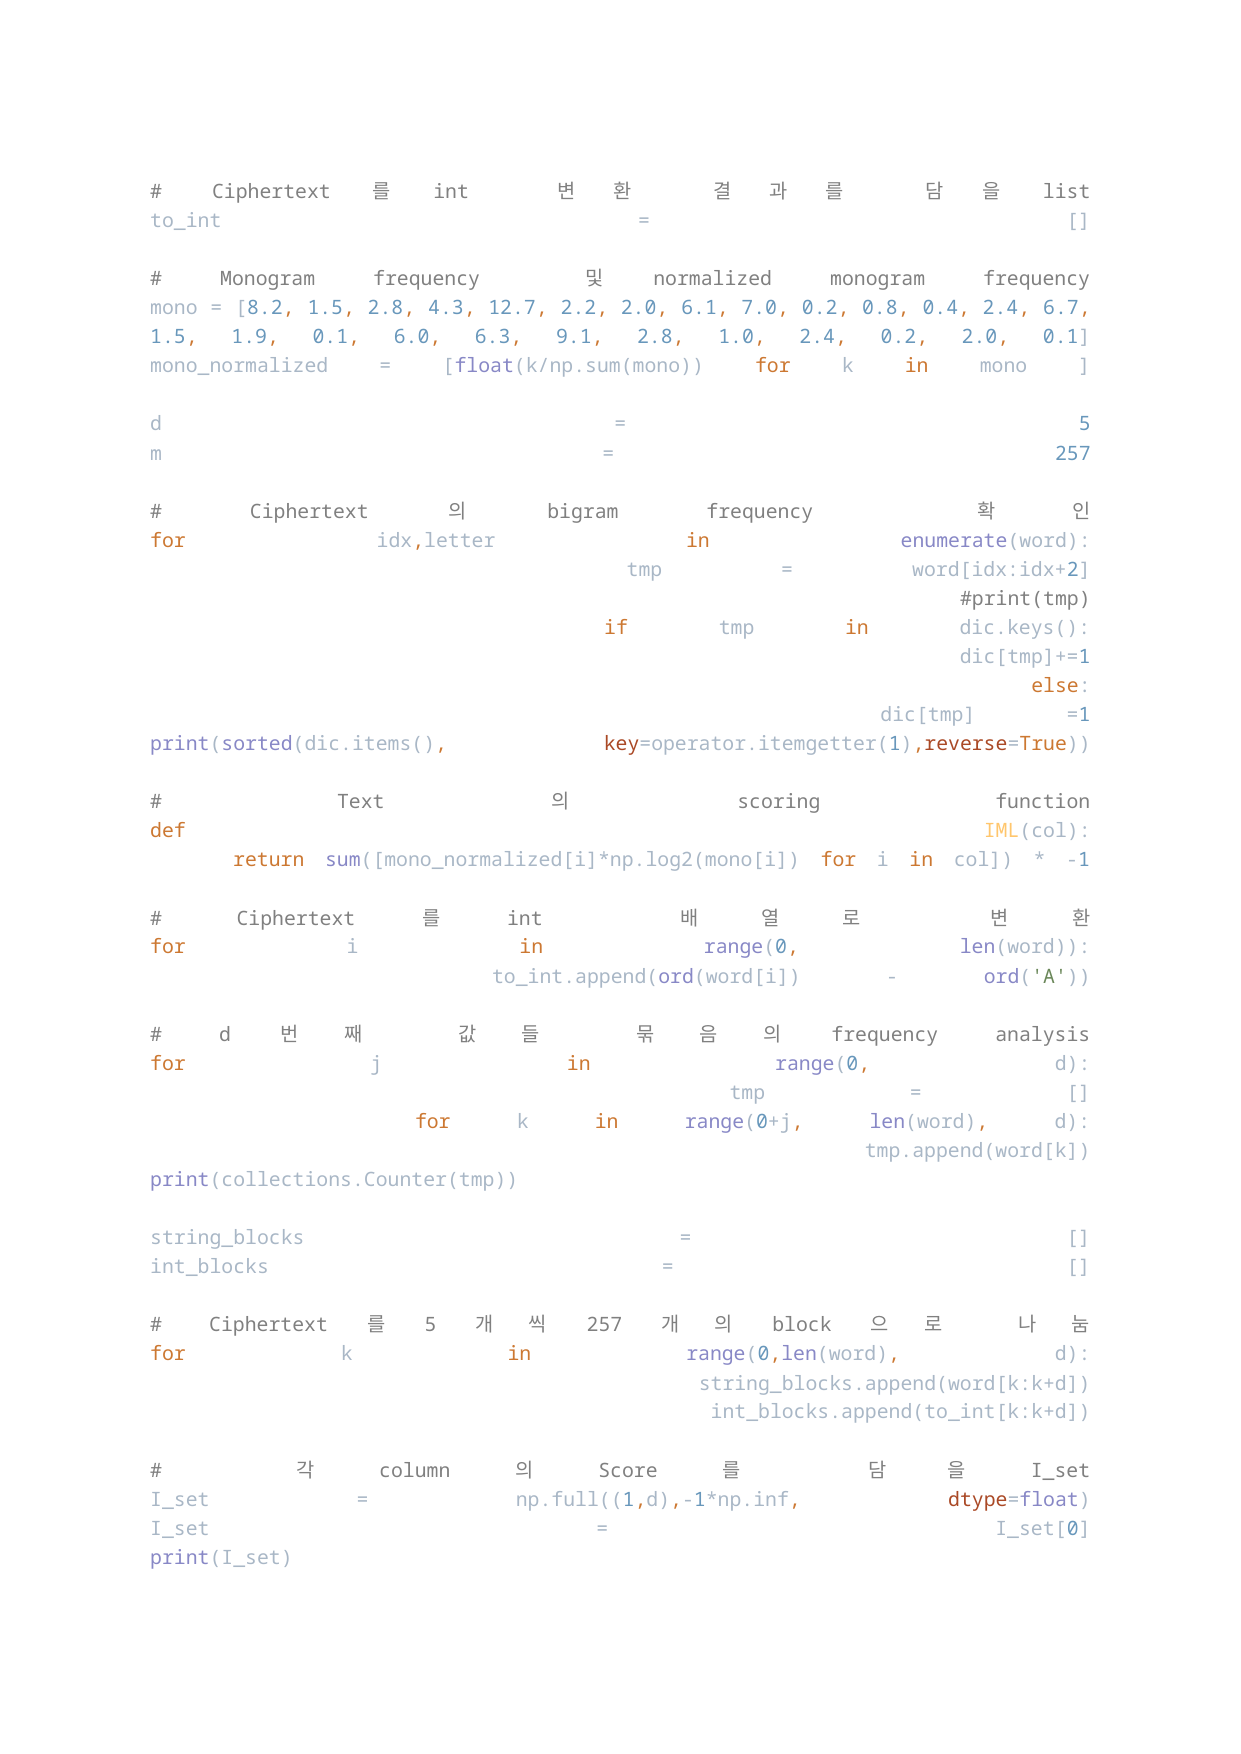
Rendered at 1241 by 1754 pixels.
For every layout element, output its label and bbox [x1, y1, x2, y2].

text [150, 177, 1090, 1599]
